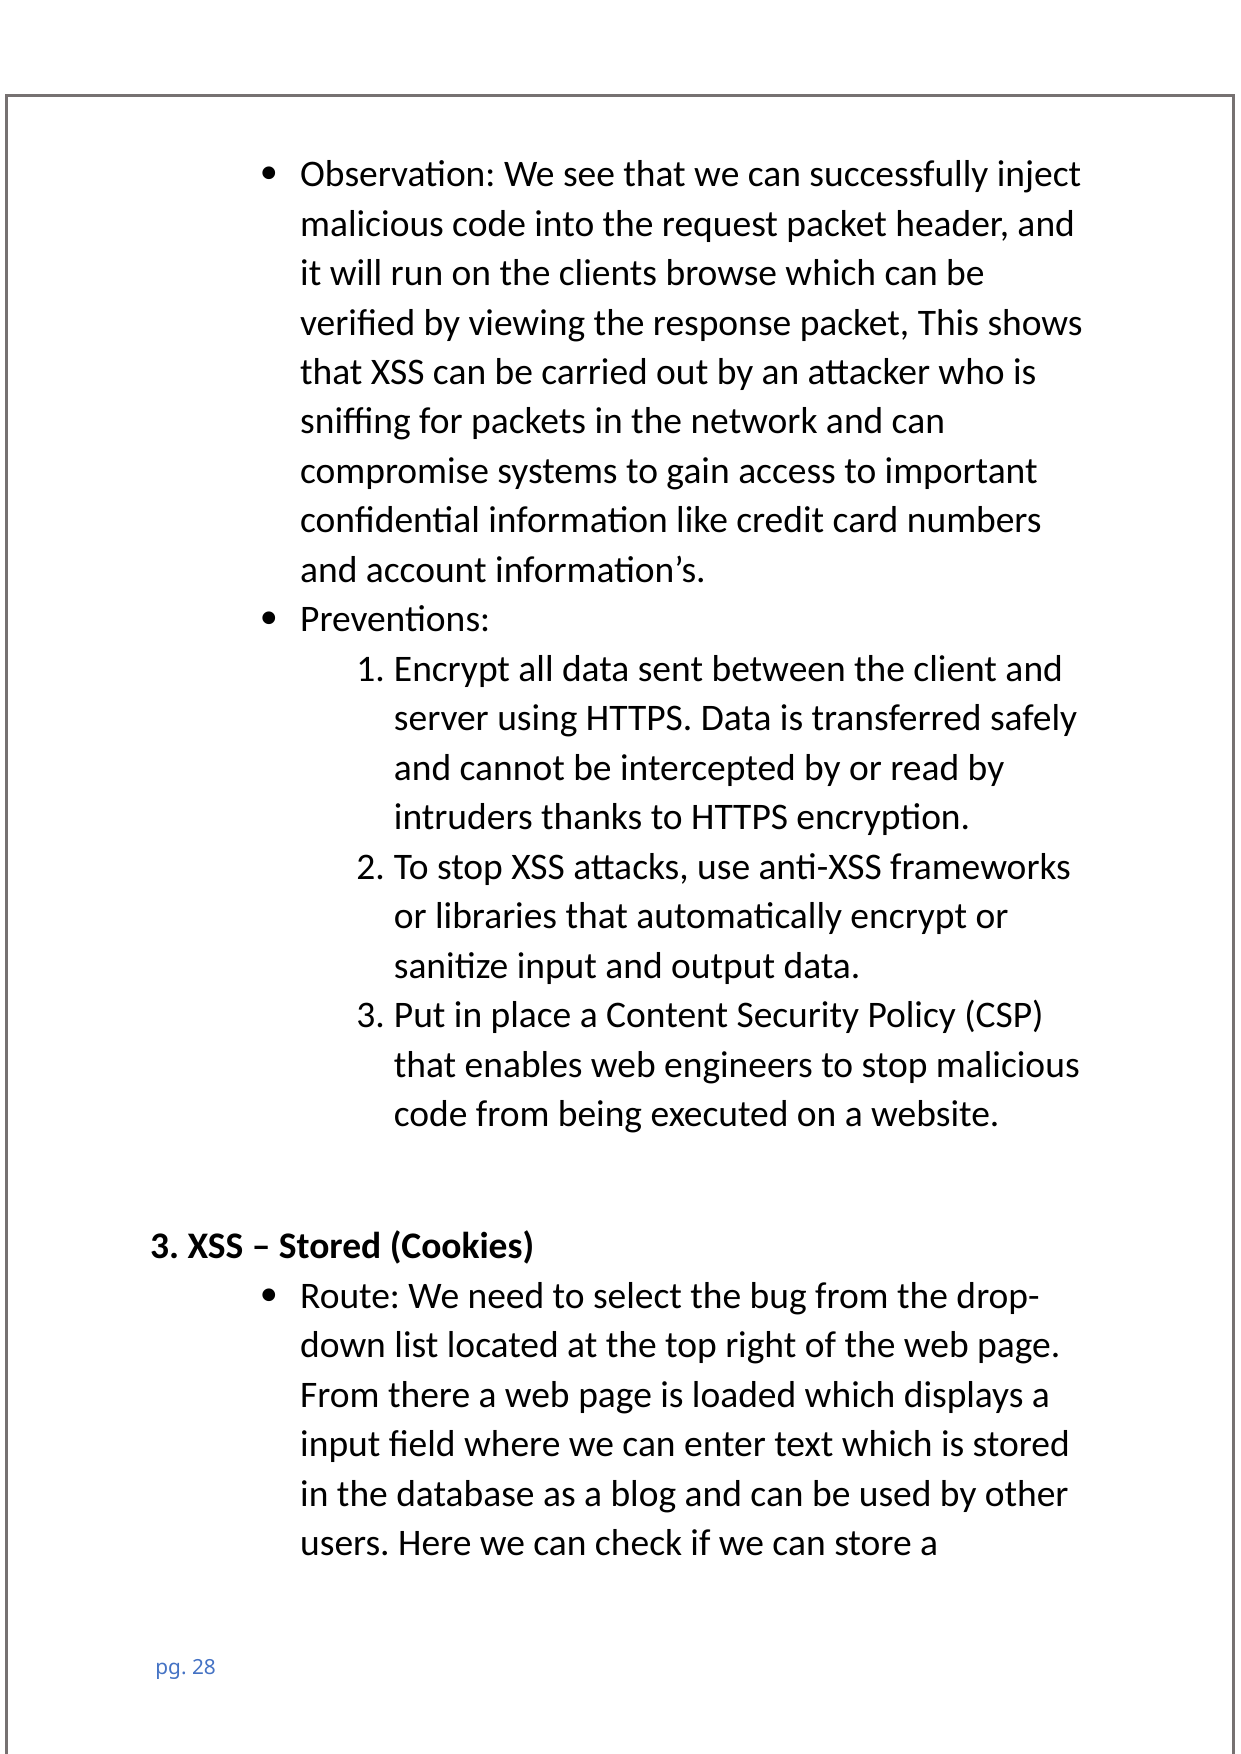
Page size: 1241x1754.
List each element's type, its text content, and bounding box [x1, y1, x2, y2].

list Observation: We see that we can successfully inject malicious code into the request packet header, and it will run on the clients browse which can be verified by viewing the response packet, This shows that XSS can be carried out by an attacker who is sniffing for packets in the network and can compromise systems to gain access to important confidential information like credit card numbers and account information’s. [262, 150, 1090, 592]
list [262, 1272, 1090, 1565]
list To stop XSS attacks, use anti-XSS frameworks or libraries that automatically encrypt or sanitize input and output data. [356, 843, 1090, 987]
list XSS – Stored (Cookies) [150, 1222, 1090, 1268]
list Put in place a Content Security Policy (CSP) that enables web engineers to stop malicious code from being executed on a website. [356, 991, 1090, 1136]
list Encrypt all data sent between the client and server using HTTPS. Data is transferred safely and cannot be intercepted by or read by intruders thanks to HTTPS encryption. [356, 645, 1090, 839]
list Preventions: [262, 595, 1090, 641]
